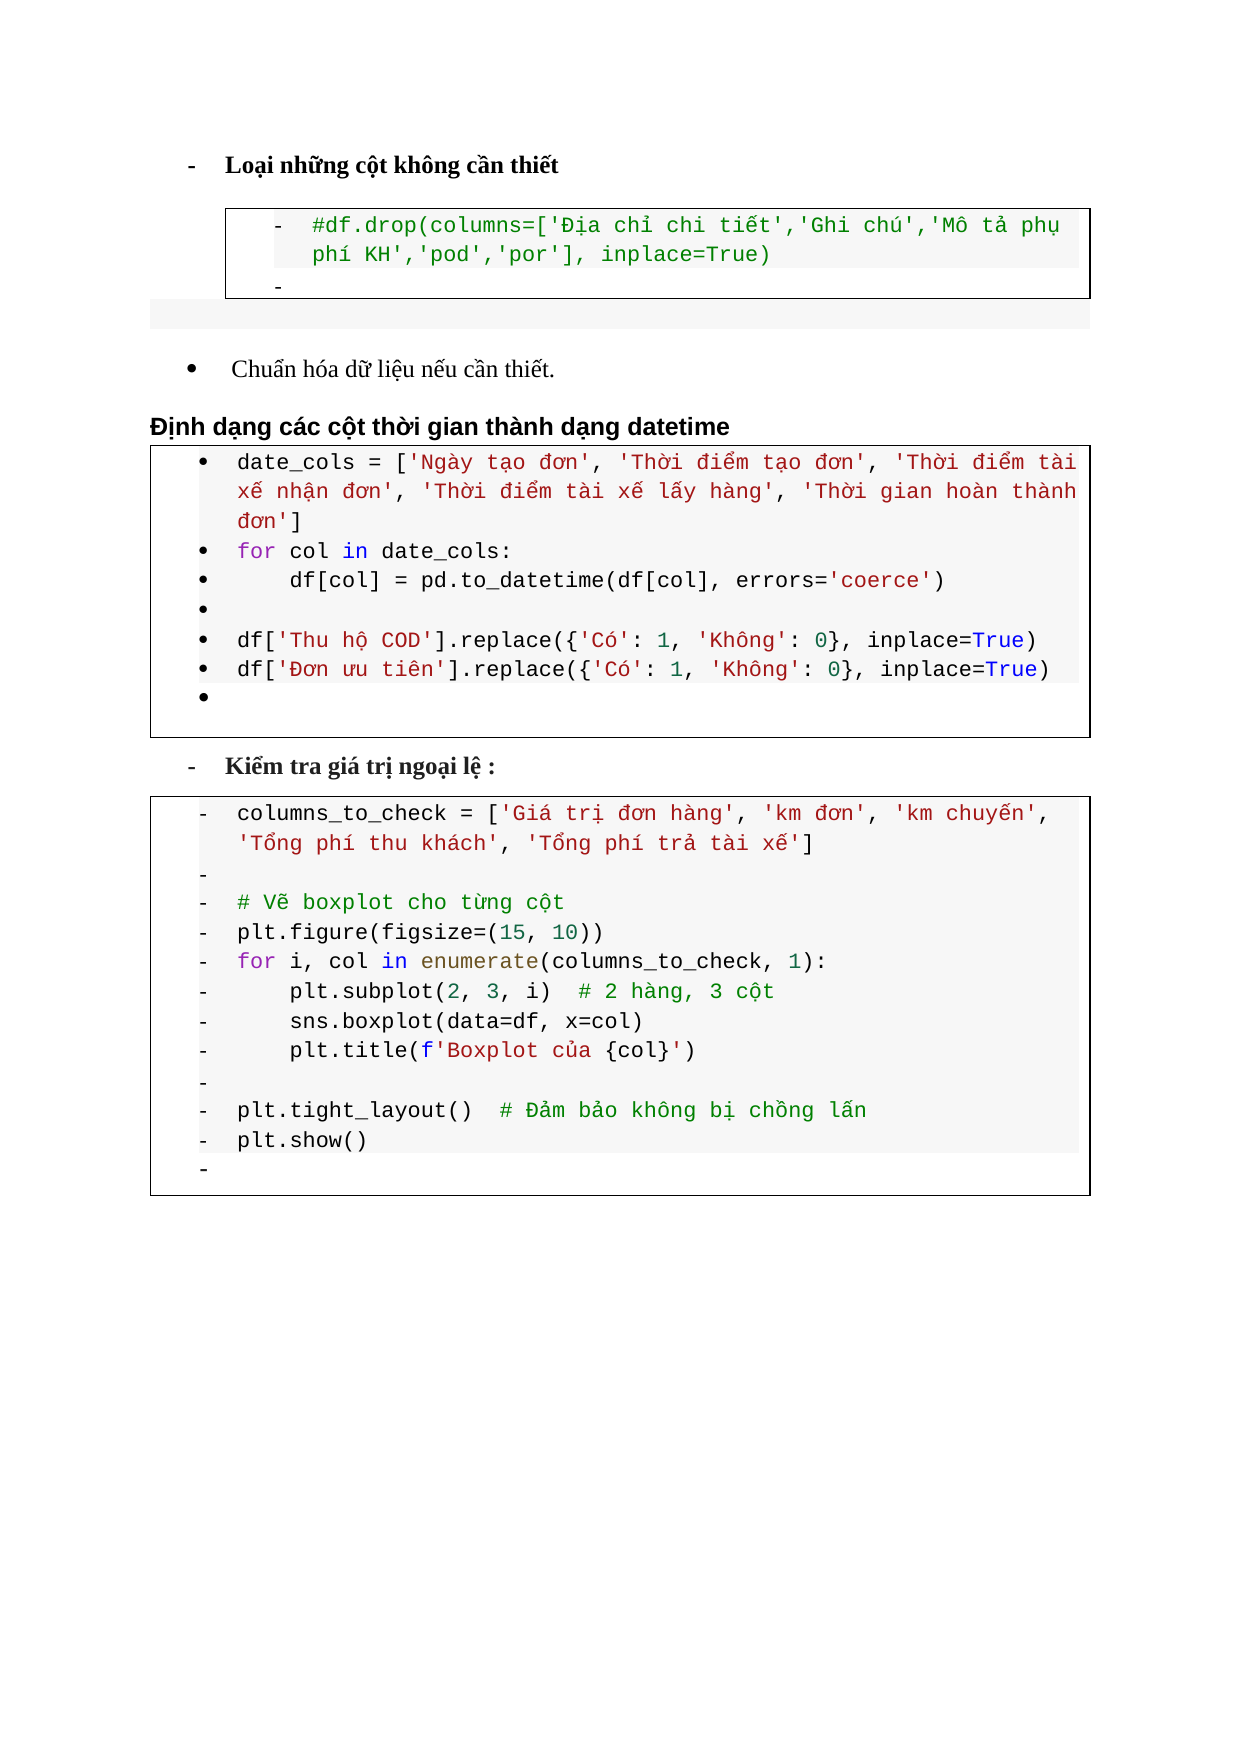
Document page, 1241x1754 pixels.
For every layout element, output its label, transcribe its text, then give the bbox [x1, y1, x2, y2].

list Chuẩn hóa dữ liệu nếu cần thiết. [187, 354, 1090, 383]
list Loại những cột không cần thiết [187, 150, 1090, 179]
table_header columns_to_check = ['Giá trị đơn hàng', 'km đơn', 'km chuyến', 'Tổng phí thu khách', 'Tổng phí trả tài xế'] # Vẽ boxplot cho từng cột plt.figure(figsize=(15, 10)) for i, col in enumerate(columns_to_check, 1): plt.subplot(2, 3, i) # 2 hàng, 3 cột sns.boxplot(data=df, x=col) plt.title(f'Boxplot của {col}') plt.tight_layout() # Đảm bảo không bị chồng lấn plt.show() [151, 797, 1089, 1195]
text Định dạng các cột thời gian thành dạng datetime [150, 412, 1090, 441]
list Kiểm tra giá trị ngoại lệ : [187, 751, 1090, 779]
table_header #df.drop(columns=['Địa chỉ chi tiết','Ghi chú','Mô tả phụ phí KH','pod','por'], inplace=True) [226, 209, 1089, 298]
table_header date_cols = ['Ngày tạo đơn', 'Thời điểm tạo đơn', 'Thời điểm tài xế nhận đơn', 'Thời điểm tài xế lấy hàng', 'Thời gian hoàn thành đơn'] for col in date_cols: df[col] = pd.to_datetime(df[col], errors='coerce') df['Thu hộ COD'].replace({'Có': 1, 'Không': 0}, inplace=True) df['Đơn ưu tiên'].replace({'Có': 1, 'Không': 0}, inplace=True) [151, 446, 1089, 737]
